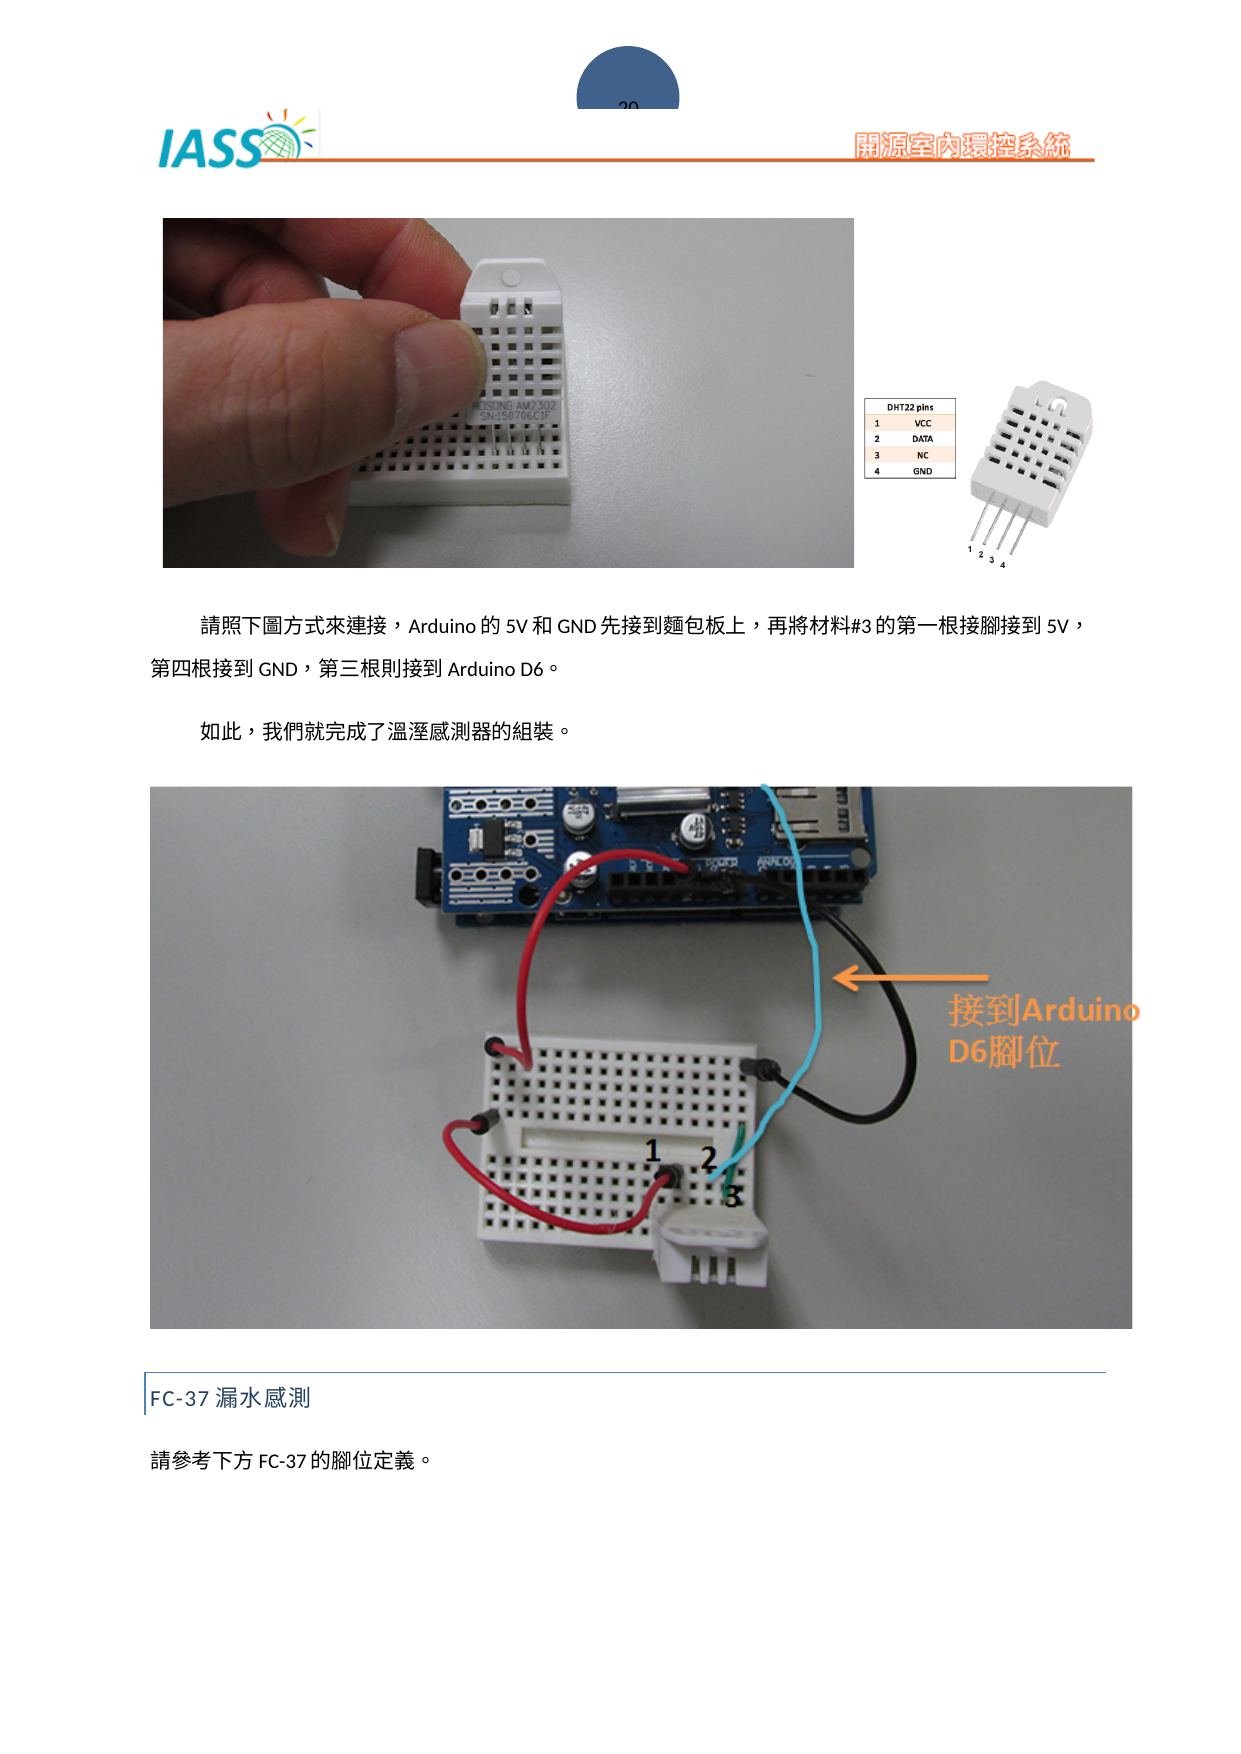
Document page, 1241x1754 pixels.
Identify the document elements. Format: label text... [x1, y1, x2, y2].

picture [863, 376, 1094, 568]
subtitle FC-37漏水感測 [146, 1373, 1106, 1415]
text 請參考下方FC-37的腳位定義。 [150, 1441, 1106, 1478]
picture [150, 781, 1165, 1329]
picture [162, 218, 855, 568]
text 如此，我們就完成了溫溼感測器的組裝。 [150, 711, 1106, 749]
picture [150, 109, 1107, 171]
text 請照下圖方式來連接，Arduino的5V和GND先接到麵包板上，再將材料#3的第一根接腳接到5V，第四根接到GND，第三根則接到Arduino D6。 [150, 605, 1106, 686]
